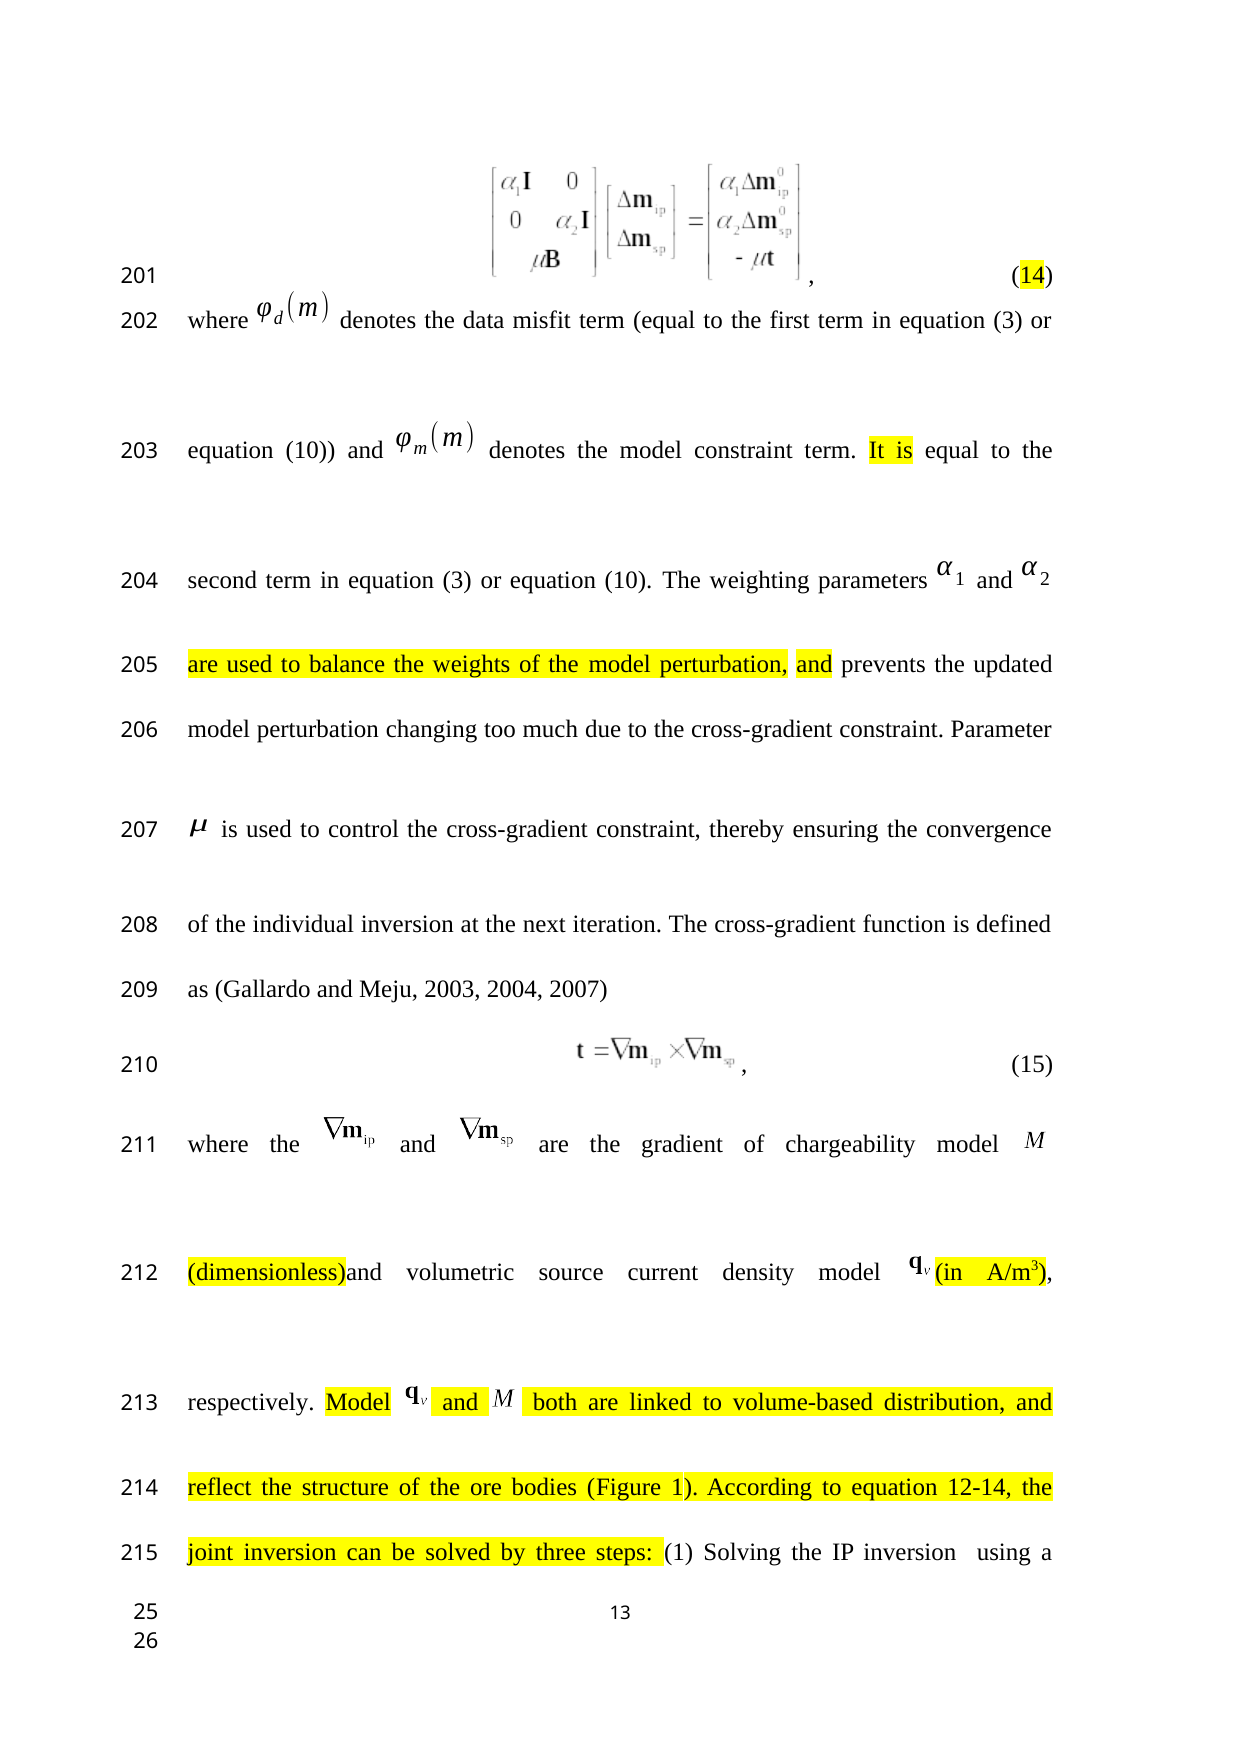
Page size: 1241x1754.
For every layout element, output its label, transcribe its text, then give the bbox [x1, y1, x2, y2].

text , (15) [187, 1033, 1053, 1098]
text , (14) [187, 160, 1053, 290]
text where denotes the data misfit term (equal to the first term in equation (3) or equation (10)) and denotes the model constraint term. It is equal to the second term in equation (3) or equation (10). The weighting parameters and are used to balance the weights of the model perturbation, and prevents the updated model perturbation changing too much due to the cross-gradient constraint. Parameter is used to control the cross-gradient constraint, thereby ensuring the convergence of the individual inversion at the next iteration. The cross-gradient function is defined as (Gallardo and Meju, 2003, 2004, 2007) [187, 290, 1053, 1005]
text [187, 1113, 1053, 1568]
